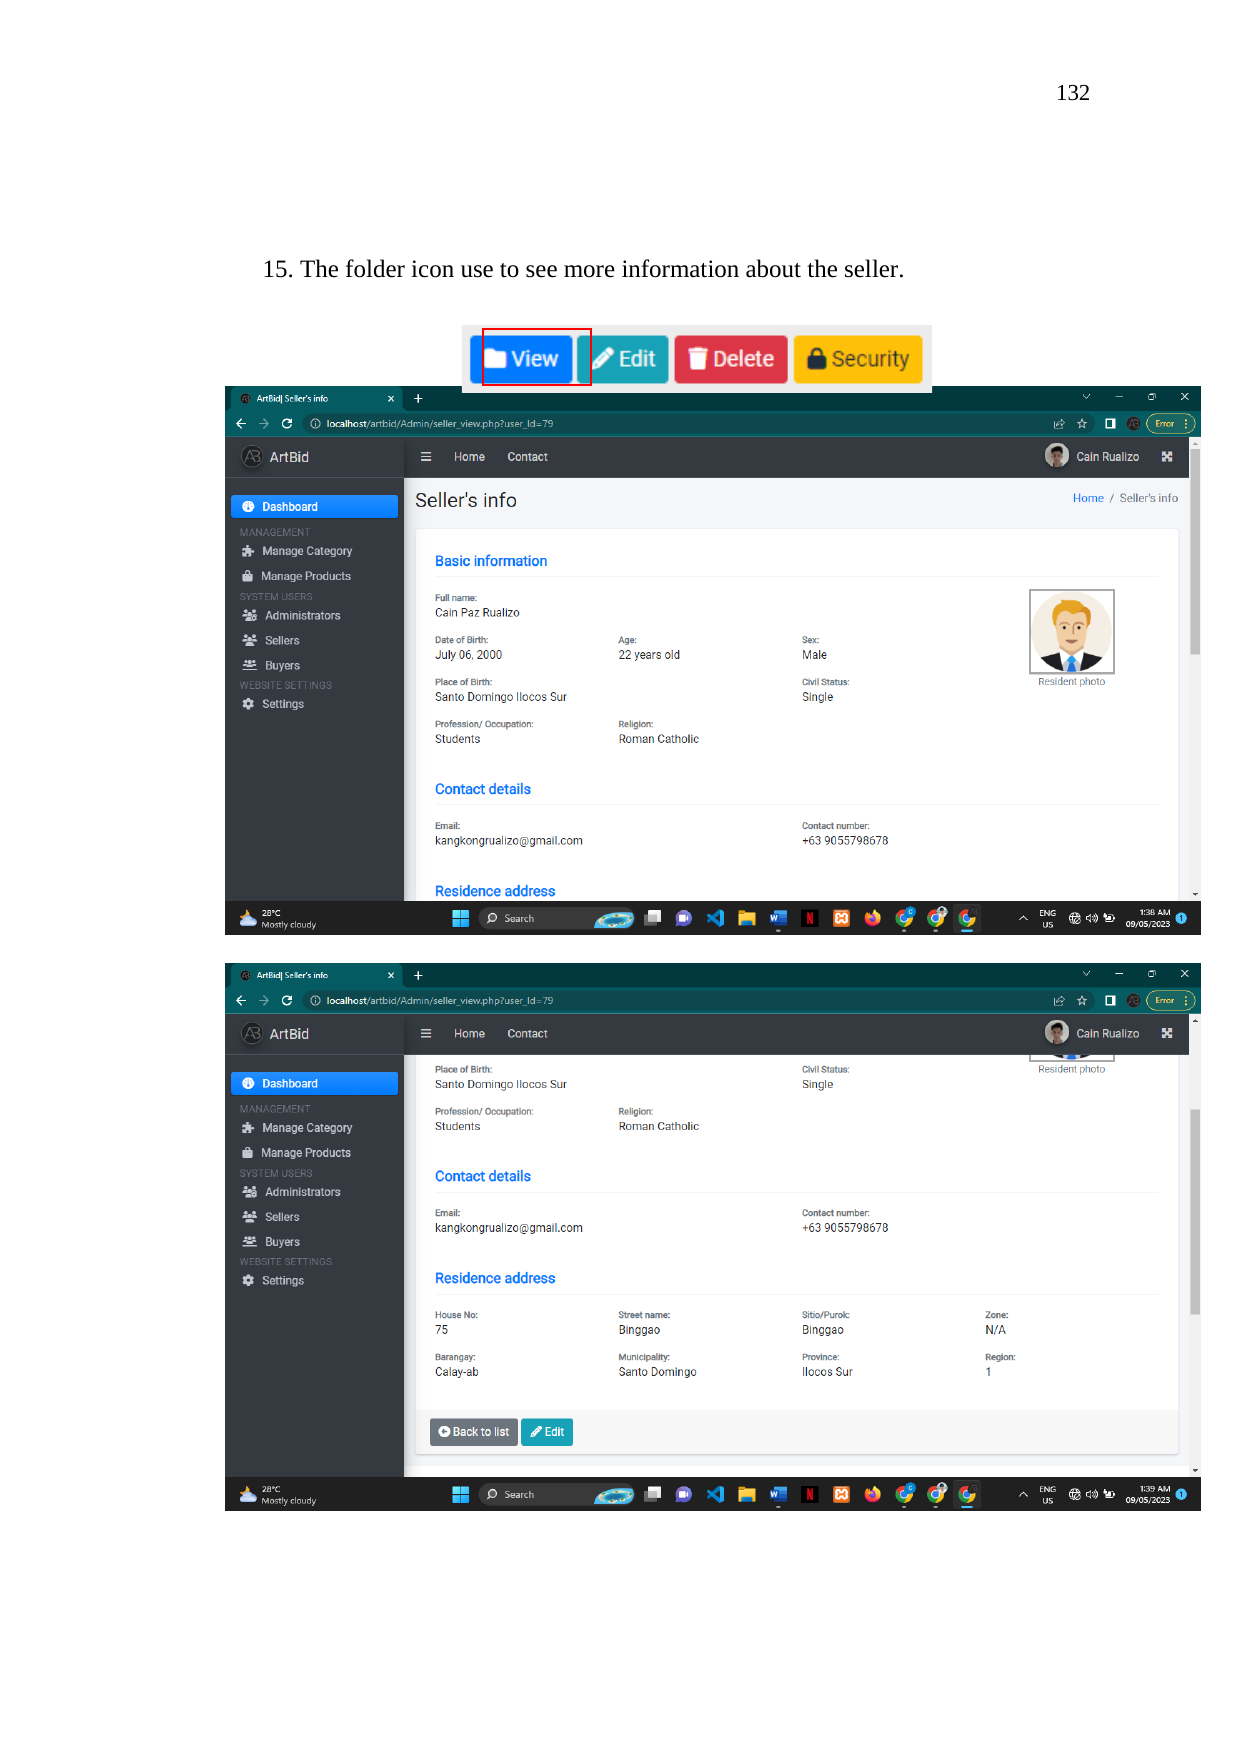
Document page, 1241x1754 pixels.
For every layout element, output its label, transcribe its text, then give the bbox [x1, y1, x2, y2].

picture [225, 963, 1201, 1511]
list The folder icon use to see more information about the seller. [262, 254, 1169, 283]
picture [225, 325, 1201, 935]
